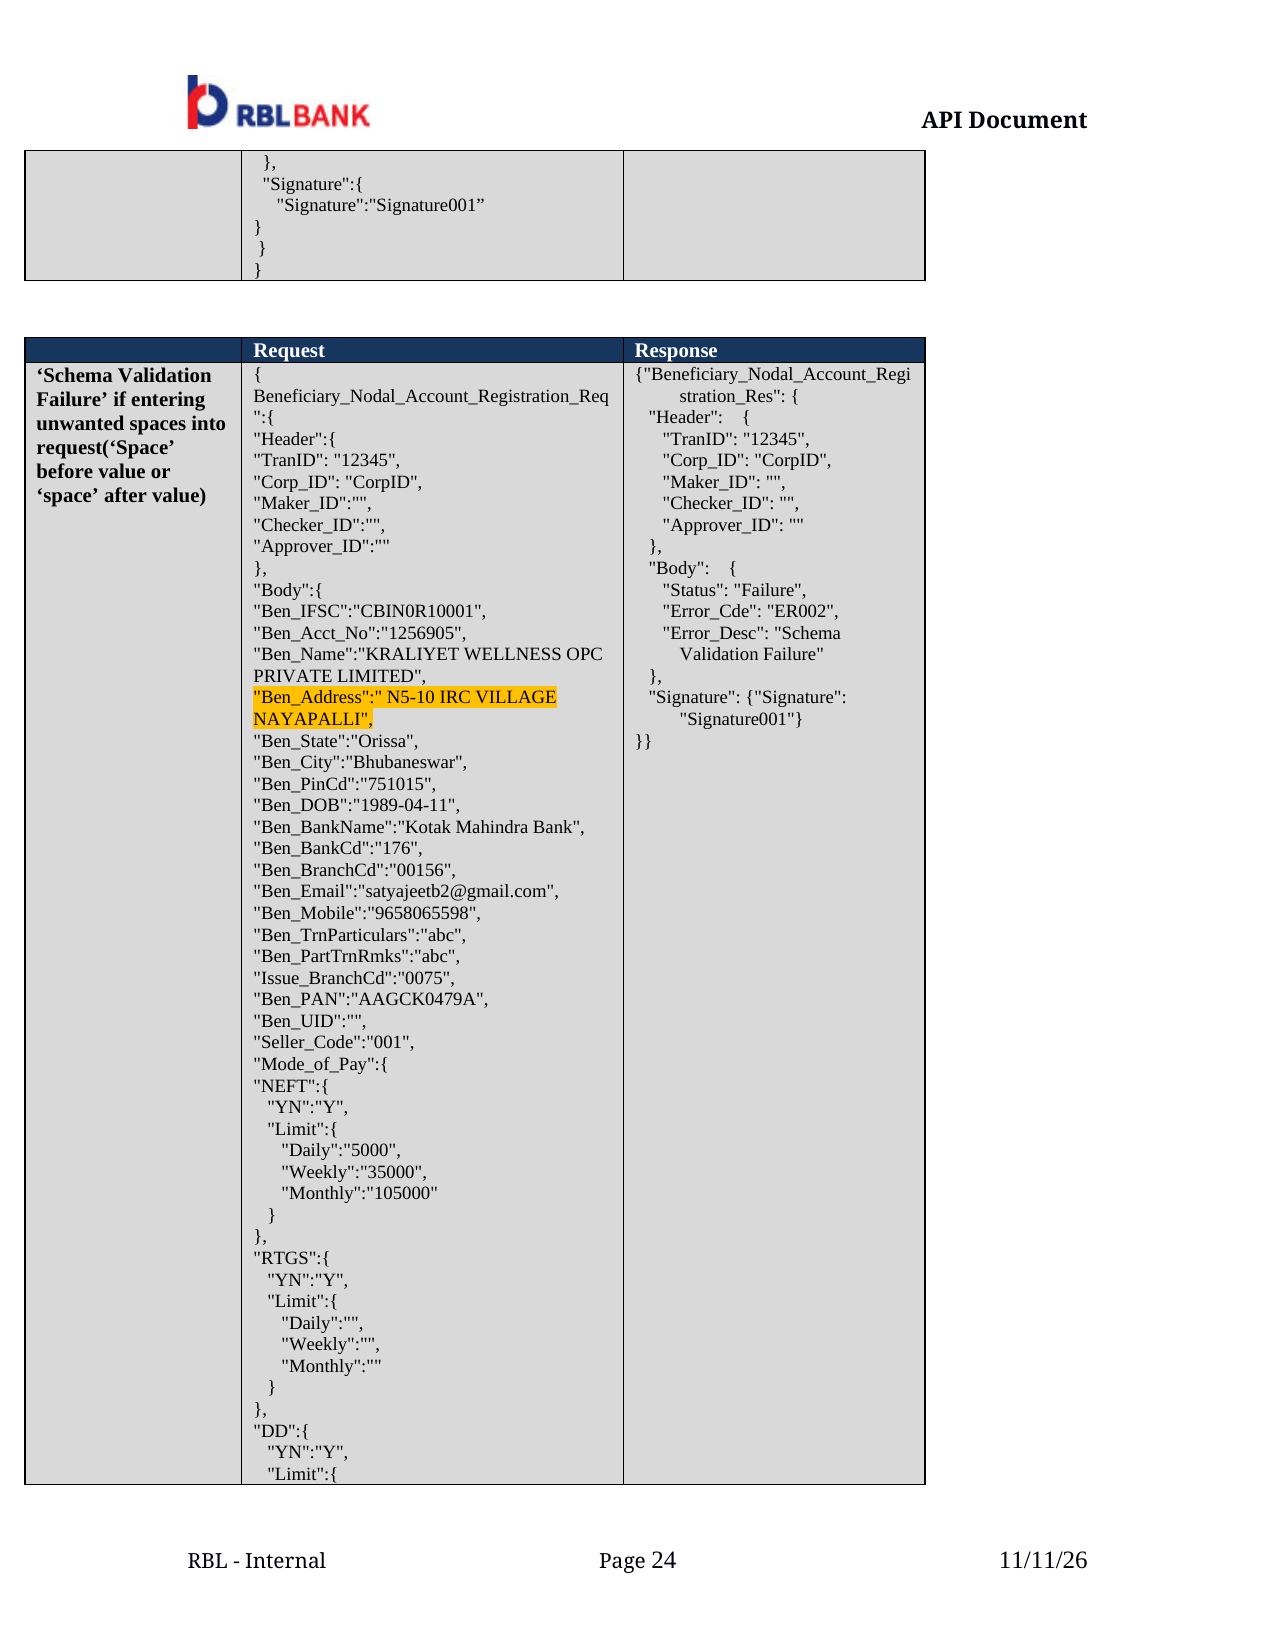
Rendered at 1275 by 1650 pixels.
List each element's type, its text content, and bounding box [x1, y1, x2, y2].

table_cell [26, 363, 241, 1484]
table_header [26, 338, 241, 362]
picture [187, 75, 370, 129]
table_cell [624, 151, 924, 280]
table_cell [624, 363, 924, 1484]
table_header Request [242, 338, 623, 362]
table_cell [242, 363, 623, 1484]
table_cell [26, 151, 241, 280]
table_header Response [624, 338, 924, 362]
